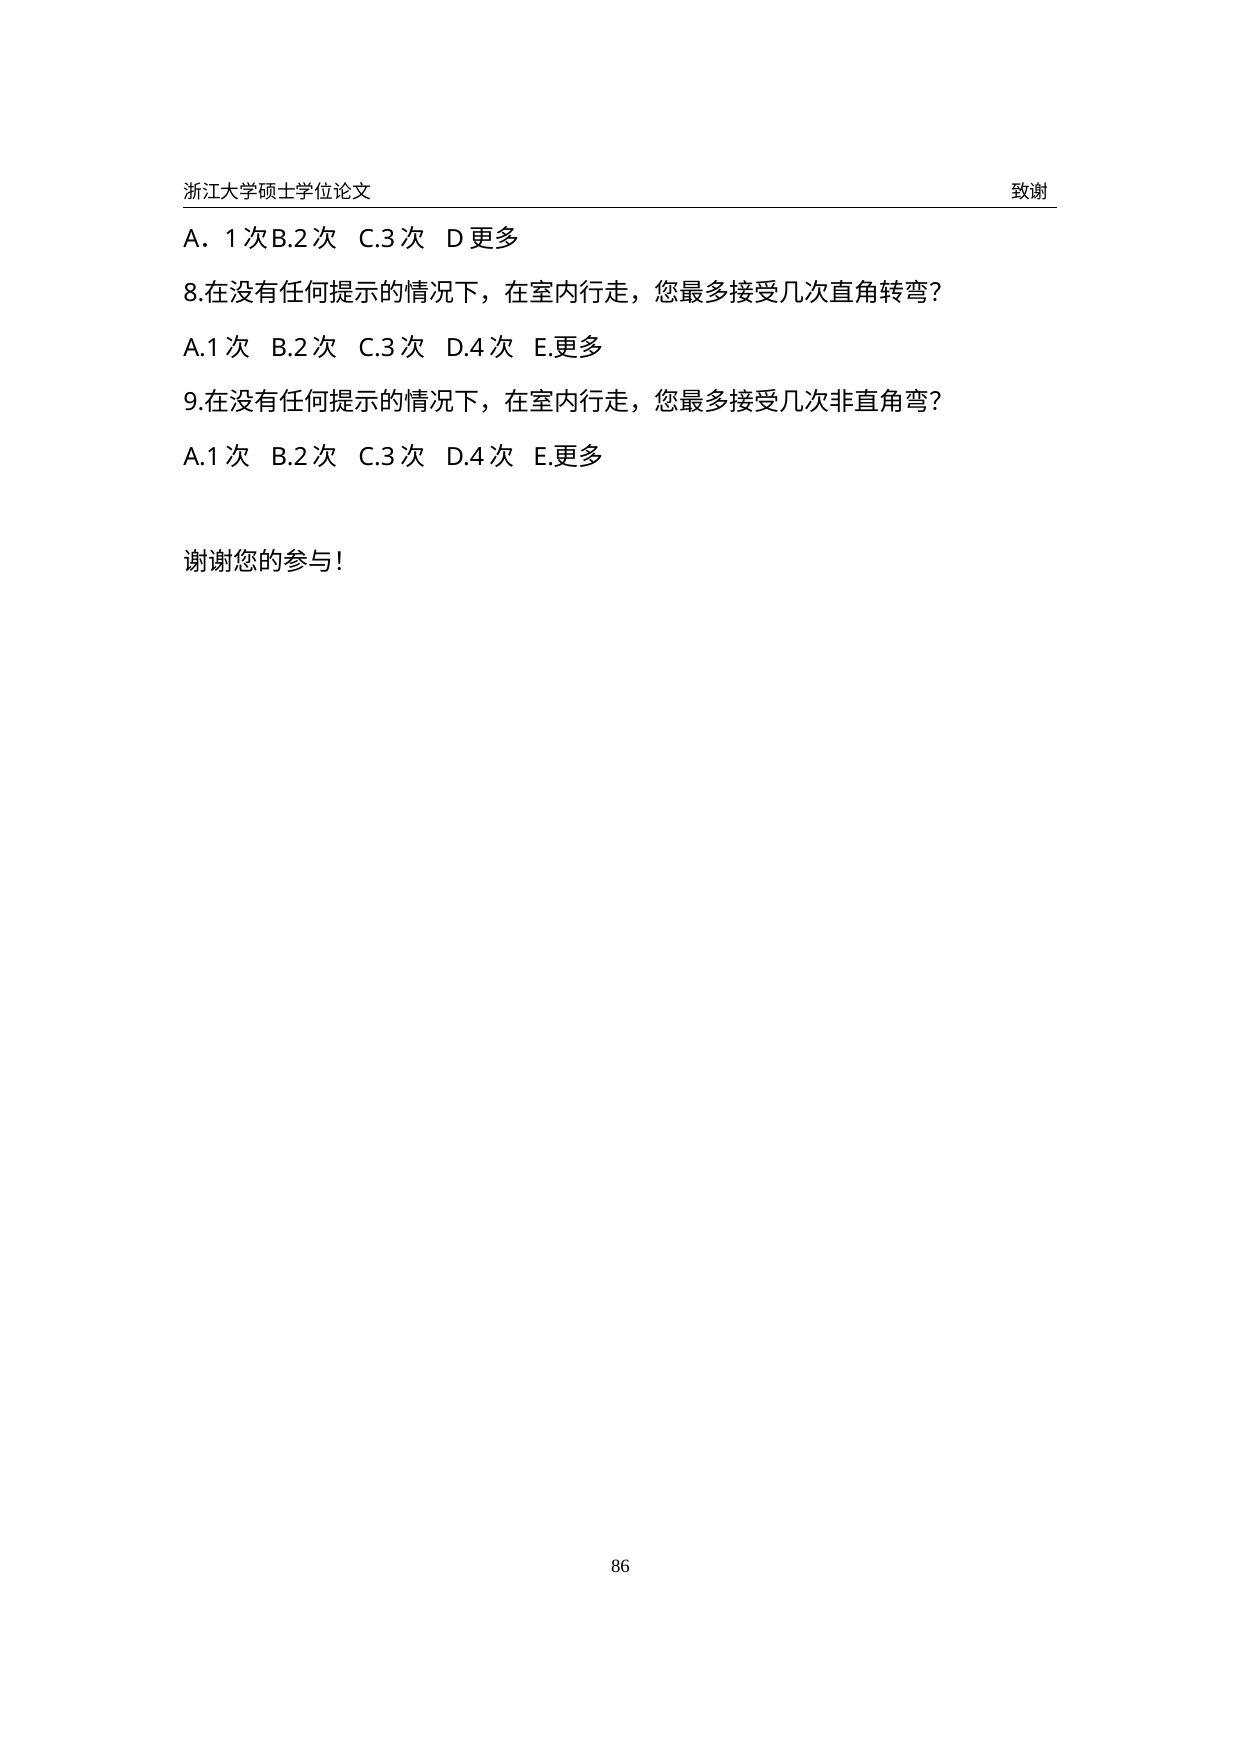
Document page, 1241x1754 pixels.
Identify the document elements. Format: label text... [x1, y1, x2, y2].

text 谢谢您的参与！ [183, 541, 1057, 578]
text 8.在没有任何提示的情况下，在室内行走，您最多接受几次直角转弯？ [183, 273, 1057, 309]
text 9.在没有任何提示的情况下，在室内行走，您最多接受几次非直角弯？ [183, 382, 1057, 418]
text A.1次 B.2次 C.3次 D.4次 E.更多 [183, 327, 1057, 363]
text A．1次 B.2次 C.3次 D更多 [183, 218, 1057, 255]
text A.1次 B.2次 C.3次 D.4次 E.更多 [183, 436, 1057, 472]
